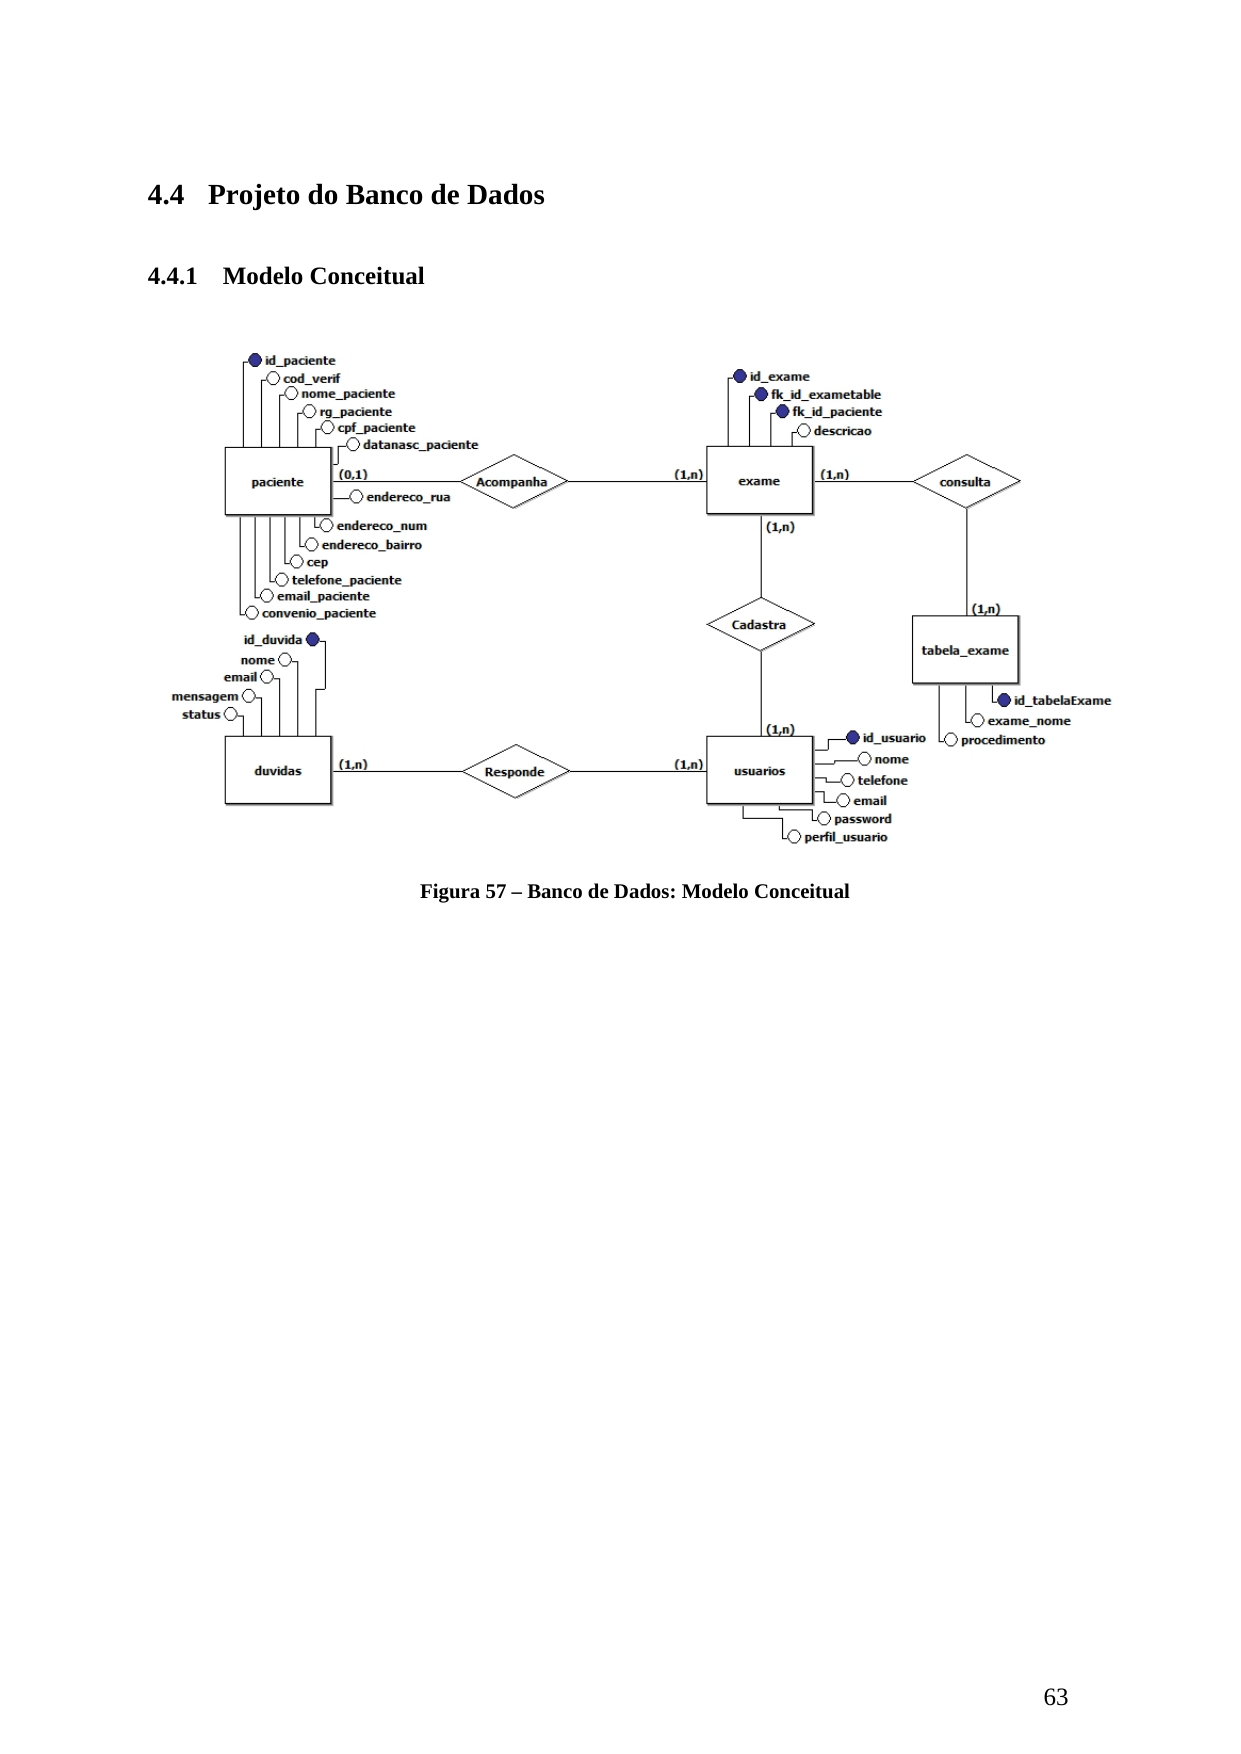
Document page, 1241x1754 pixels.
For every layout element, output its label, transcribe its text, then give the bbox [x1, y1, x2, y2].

text Figura – Banco de Dados: Modelo Conceitual [148, 879, 1122, 903]
subtitle Modelo Conceitual [148, 261, 1122, 289]
picture [147, 352, 1123, 852]
subtitle Projeto do Banco de Dados [148, 177, 1122, 211]
